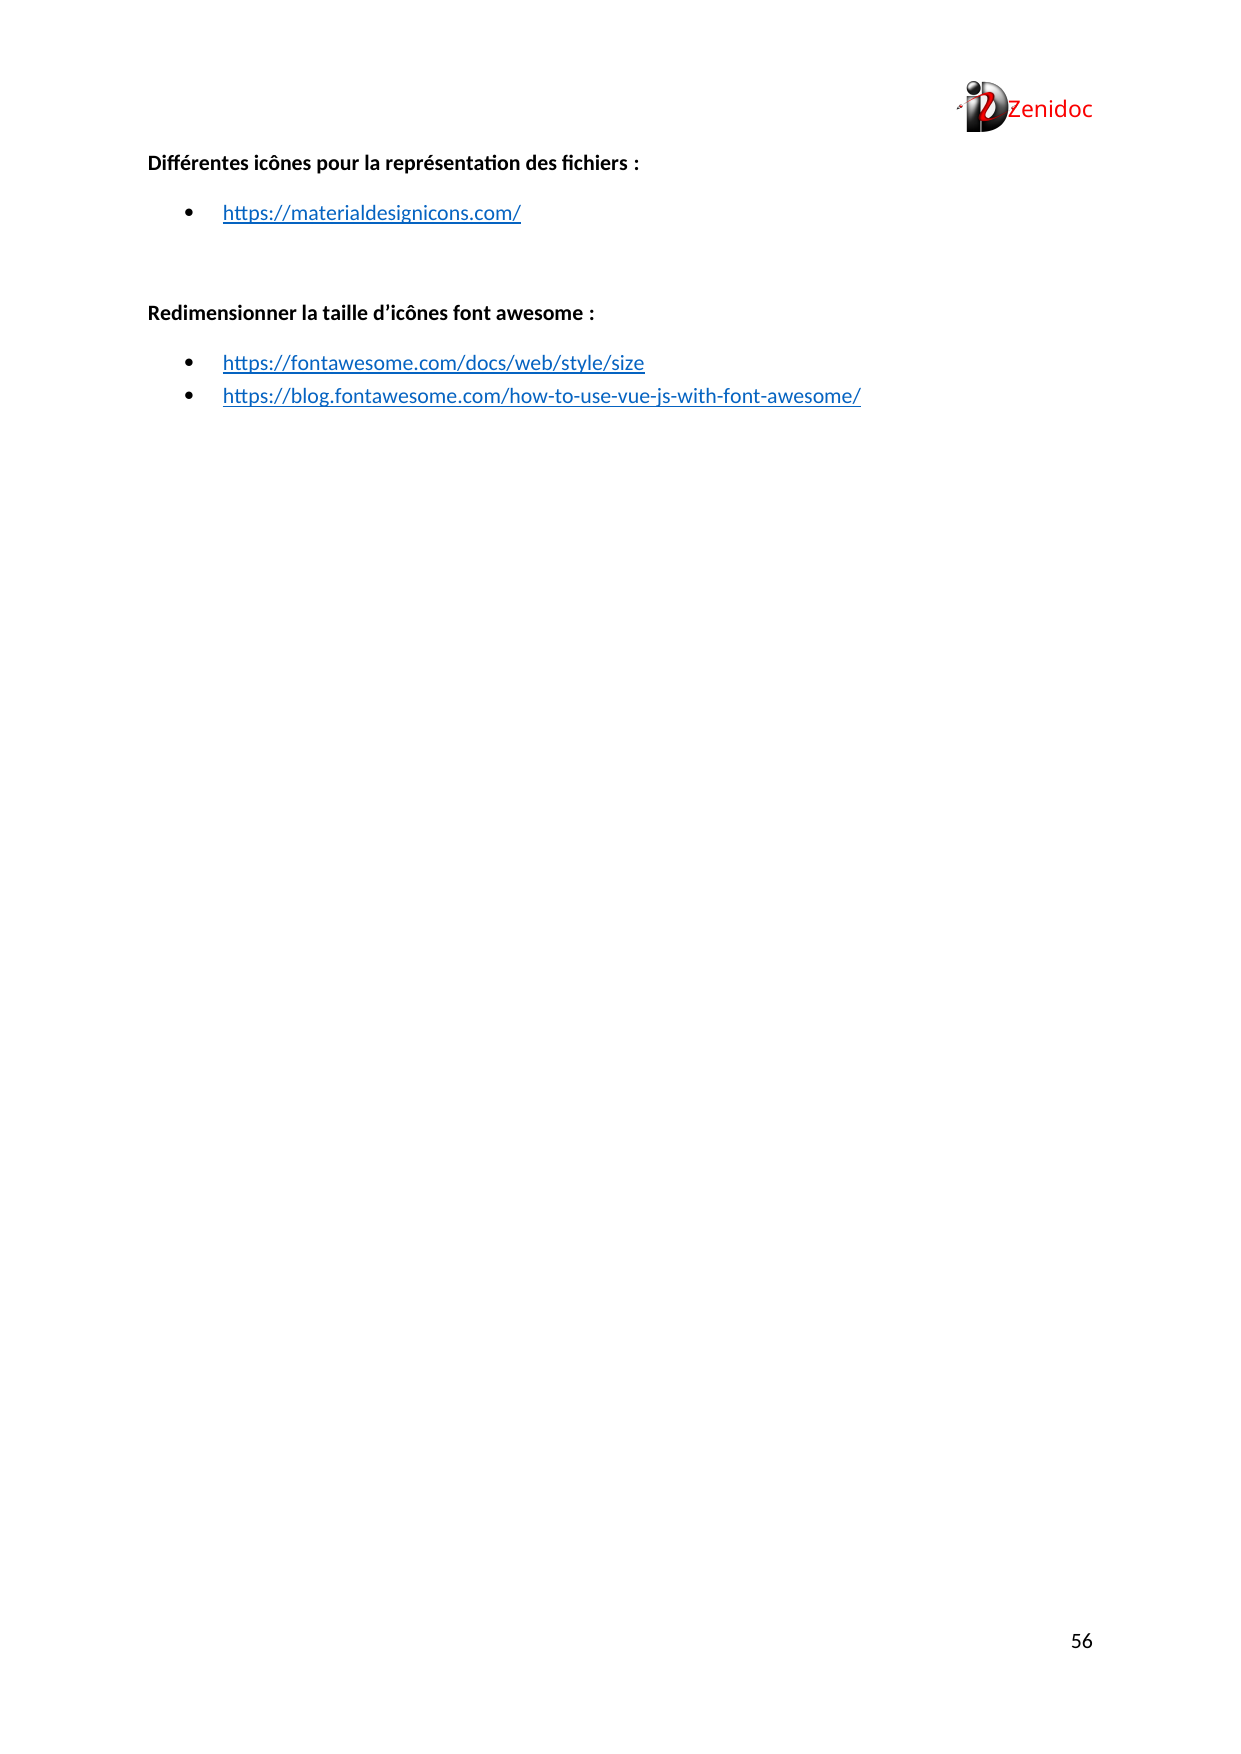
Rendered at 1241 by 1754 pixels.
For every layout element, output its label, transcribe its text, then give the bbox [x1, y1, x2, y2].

list https://materialdesignicons.com/ [185, 199, 1093, 226]
list https://blog.fontawesome.com/how-to-use-vue-js-with-font-awesome/ [185, 383, 1093, 409]
list https://fontawesome.com/docs/web/style/size [185, 349, 1093, 376]
text Redimensionner la taille d’icônes font awesome : [148, 299, 1093, 326]
picture [956, 81, 1018, 132]
text Différentes icônes pour la représentation des fichiers : [148, 149, 1093, 176]
picture [1011, 104, 1018, 115]
